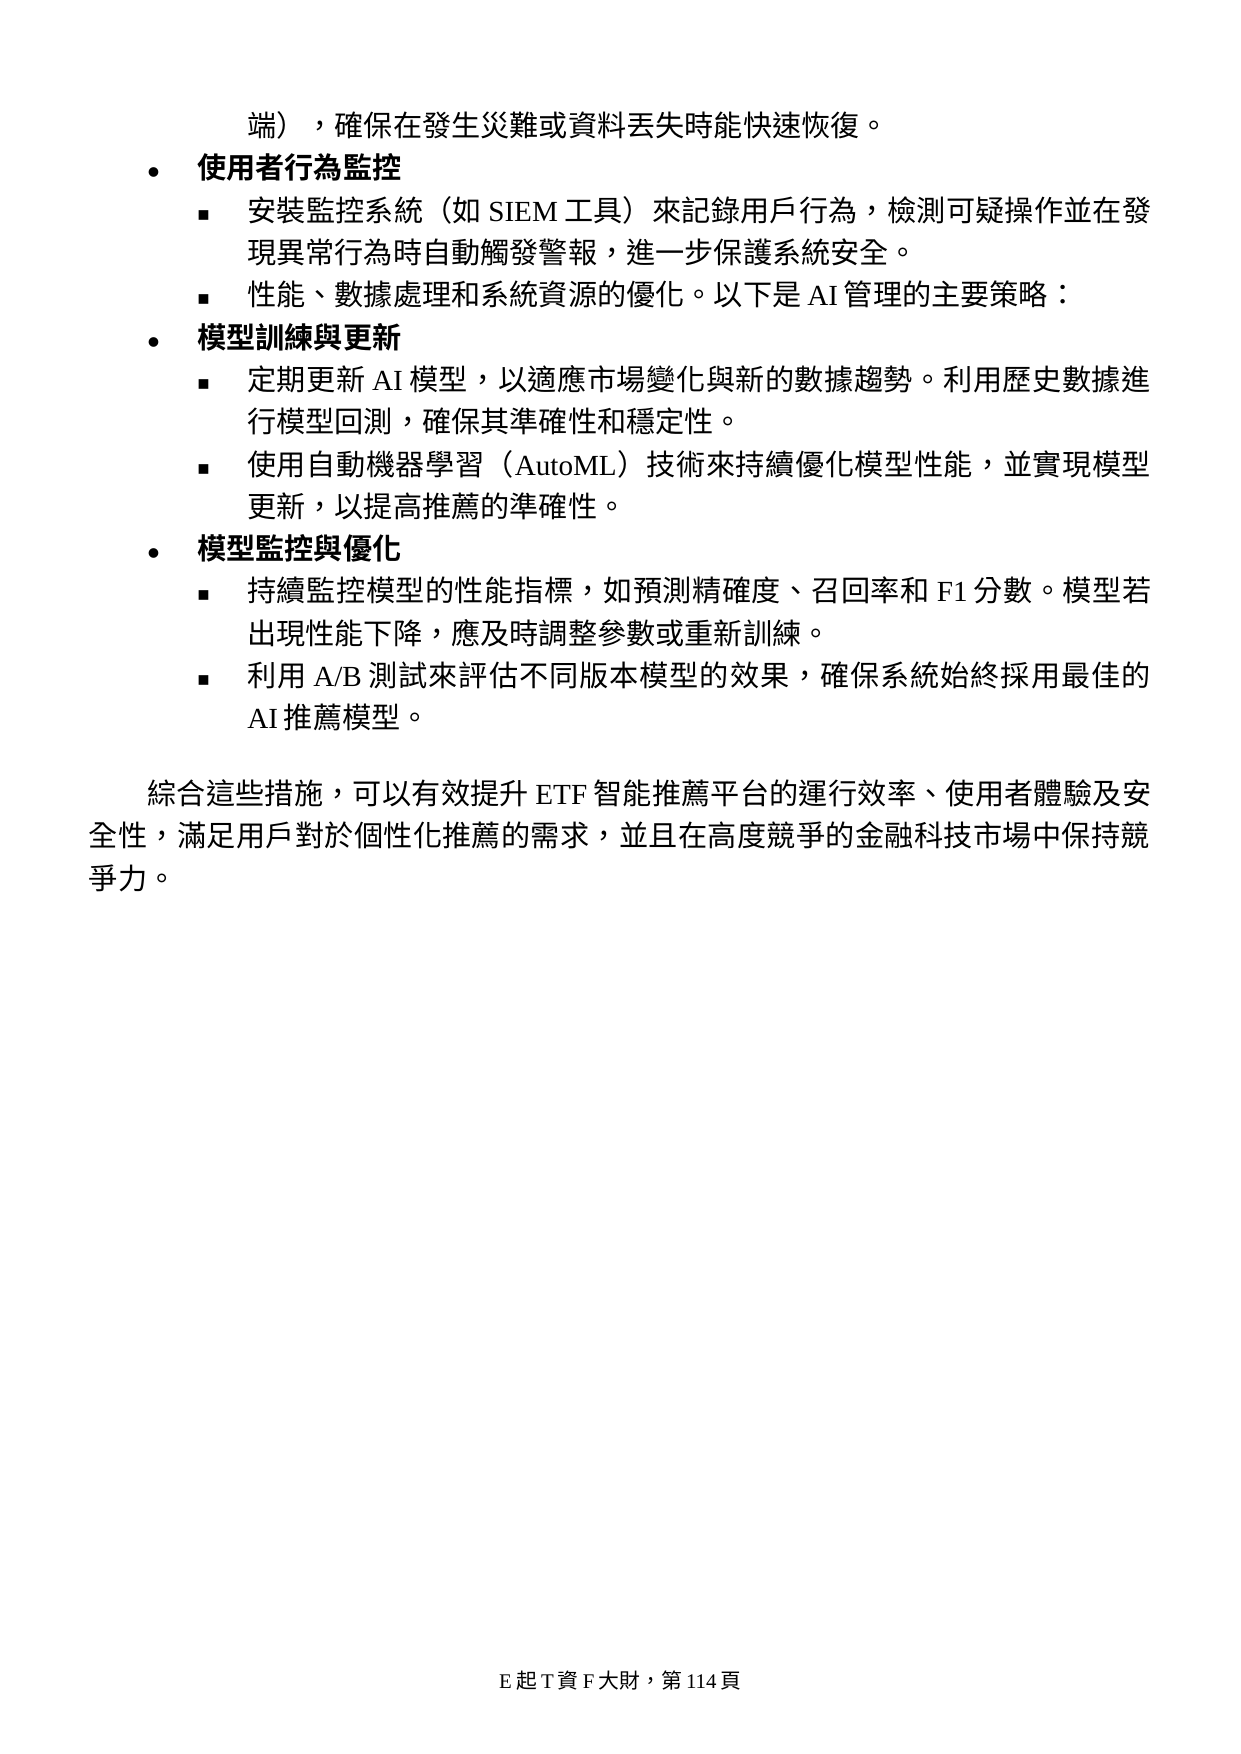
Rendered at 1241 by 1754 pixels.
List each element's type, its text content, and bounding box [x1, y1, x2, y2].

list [197, 103, 1152, 145]
list 定期更新AI模型，以適應市場變化與新的數據趨勢。利用歷史數據進行模型回測，確保其準確性和穩定性。 [197, 356, 1152, 441]
list 使用自動機器學習（AutoML）技術來持續優化模型性能，並實現模型更新，以提高推薦的準確性。 [197, 441, 1152, 526]
text 綜合這些措施，可以有效提升ETF智能推薦平台的運行效率、使用者體驗及安全性，滿足用戶對於個性化推薦的需求，並且在高度競爭的金融科技市場中保持競爭力。 [89, 771, 1152, 897]
list 持續監控模型的性能指標，如預測精確度、召回率和F1分數。模型若出現性能下降，應及時調整參數或重新訓練。 [197, 568, 1152, 652]
list 性能、數據處理和系統資源的優化。以下是AI管理的主要策略： [197, 272, 1152, 314]
list 利用A/B測試來評估不同版本模型的效果，確保系統始終採用最佳的AI推薦模型。 [197, 652, 1152, 737]
list 模型訓練與更新 [147, 314, 1152, 356]
list 模型監控與優化 [147, 526, 1152, 568]
list 安裝監控系統（如SIEM工具）來記錄用戶行為，檢測可疑操作並在發現異常行為時自動觸發警報，進一步保護系統安全。 [197, 187, 1152, 272]
list 使用者行為監控 [147, 145, 1152, 187]
